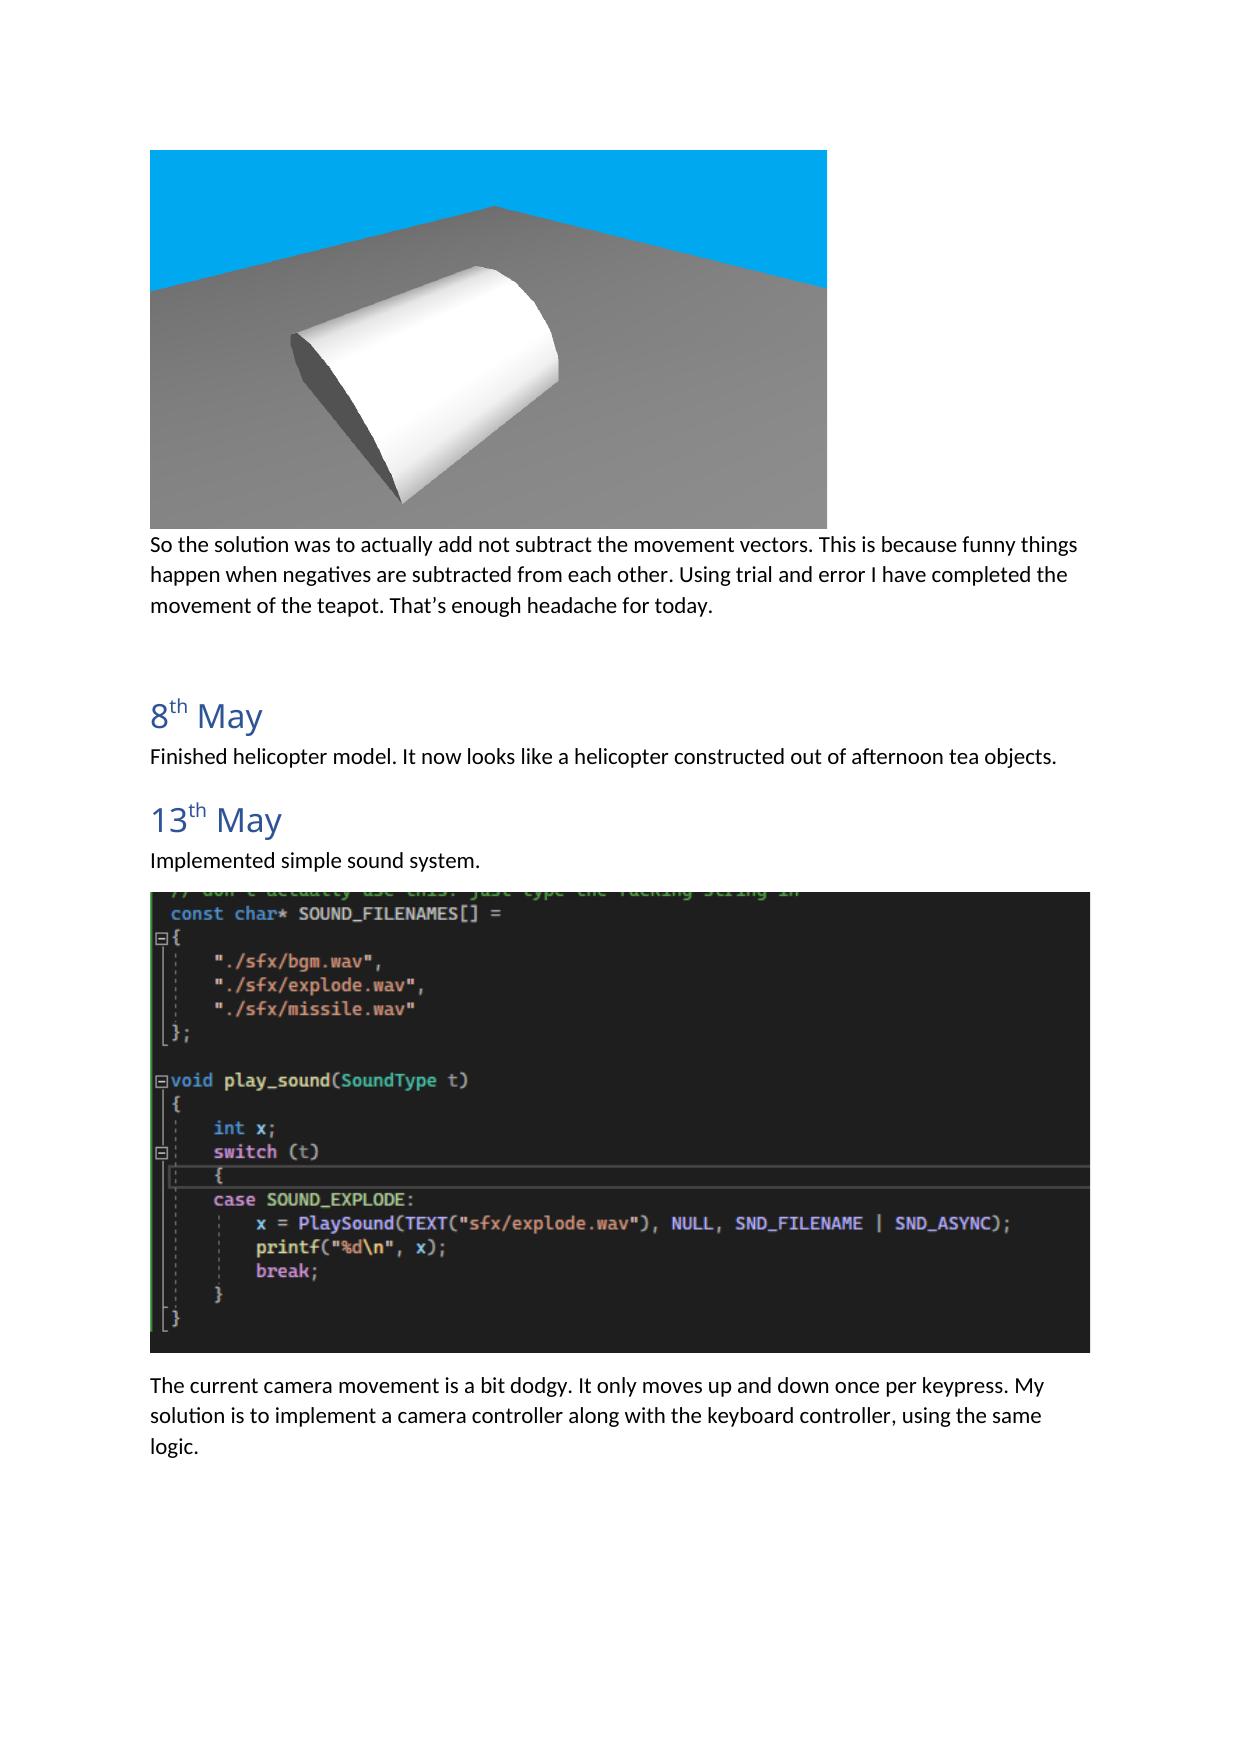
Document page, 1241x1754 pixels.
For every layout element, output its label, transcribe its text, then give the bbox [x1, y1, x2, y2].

picture [150, 207, 828, 529]
text Implemented simple sound system. [150, 846, 1090, 874]
subtitle 13th May [150, 797, 1090, 842]
text The current camera movement is a bit dodgy. It only moves up and down once per keypress. My solution is to implement a camera controller along with the keyboard controller, using the same logic. [150, 1371, 1090, 1460]
subtitle 8th May [150, 693, 1090, 738]
text Finished helicopter model. It now looks like a helicopter constructed out of afternoon tea objects. [150, 742, 1090, 770]
picture [150, 892, 1091, 1353]
